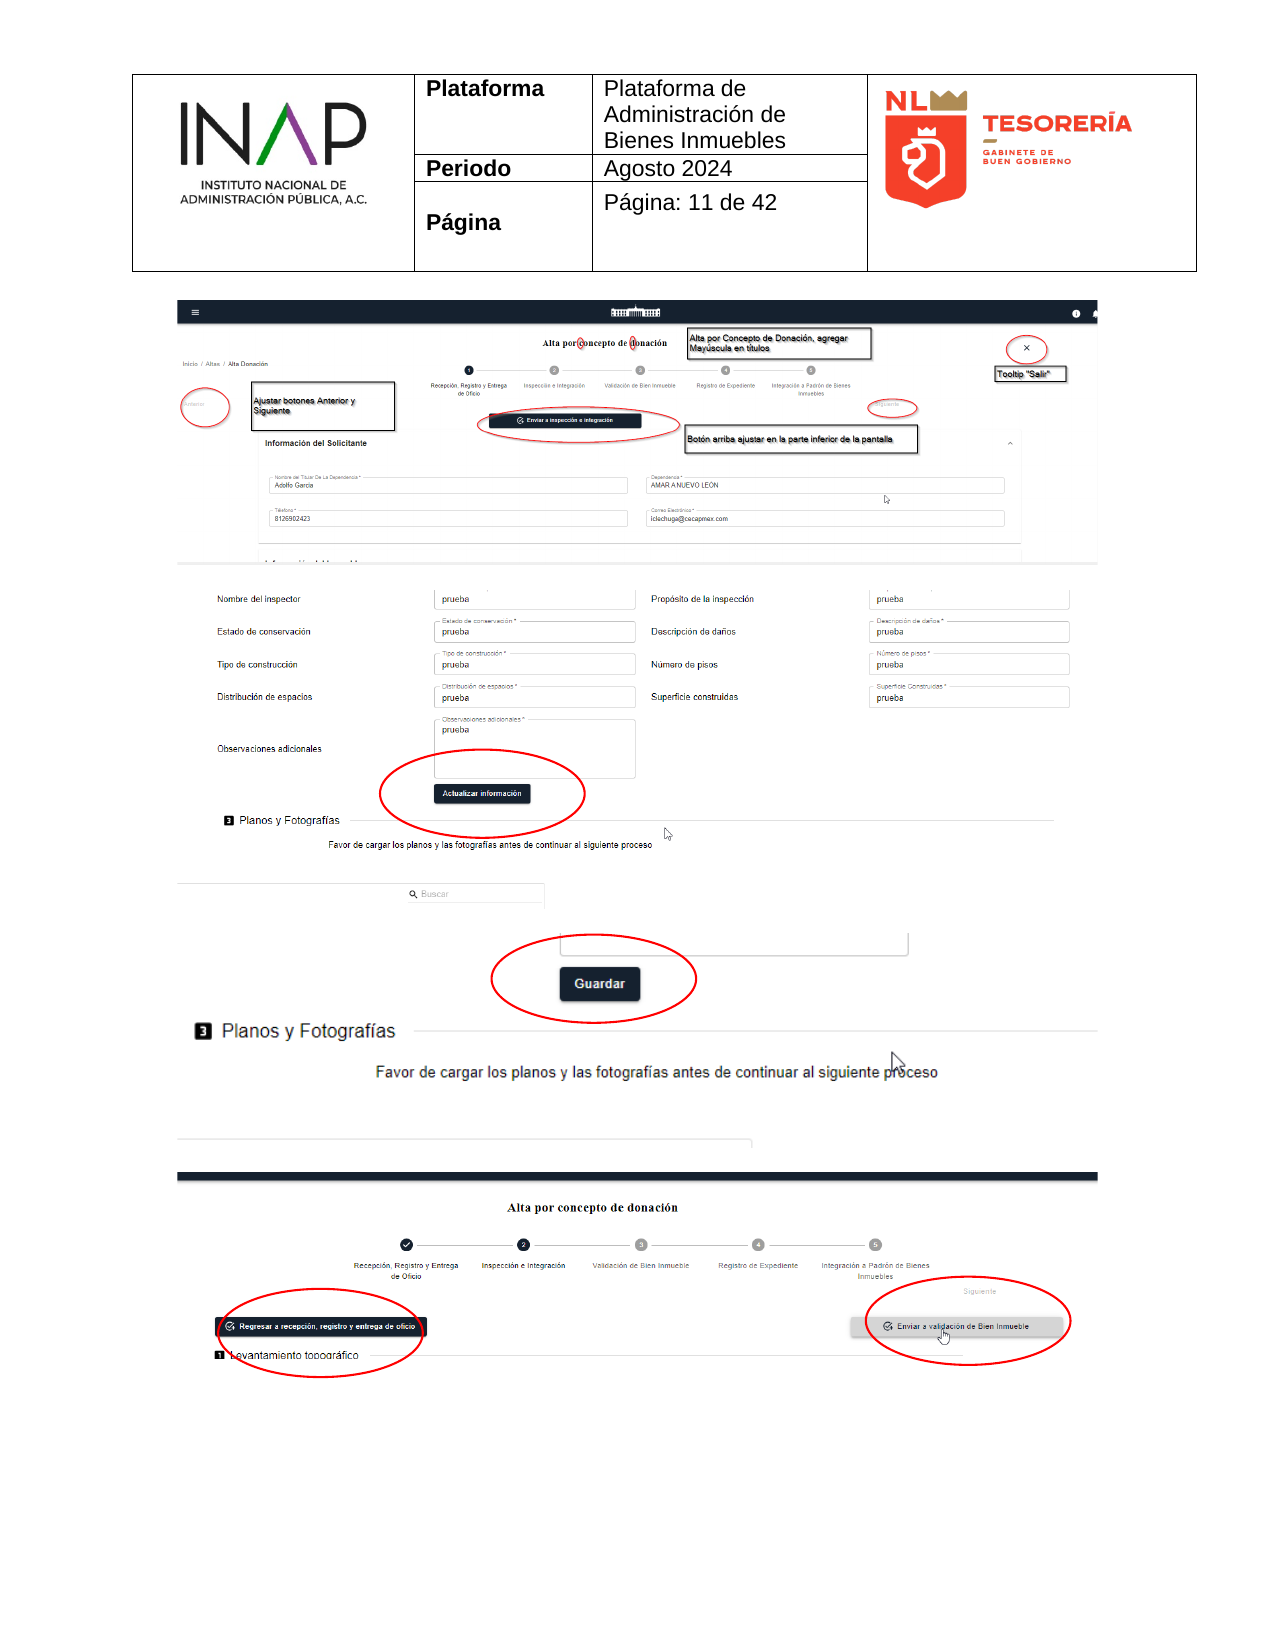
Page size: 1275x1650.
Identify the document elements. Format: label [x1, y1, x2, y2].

picture [867, 1278, 1069, 1359]
picture [220, 1290, 421, 1359]
picture [177, 300, 1098, 565]
picture [177, 590, 1098, 909]
picture [493, 936, 695, 1021]
picture [878, 89, 1135, 208]
picture [143, 86, 400, 221]
picture [177, 1172, 1098, 1359]
picture [177, 933, 1098, 1148]
